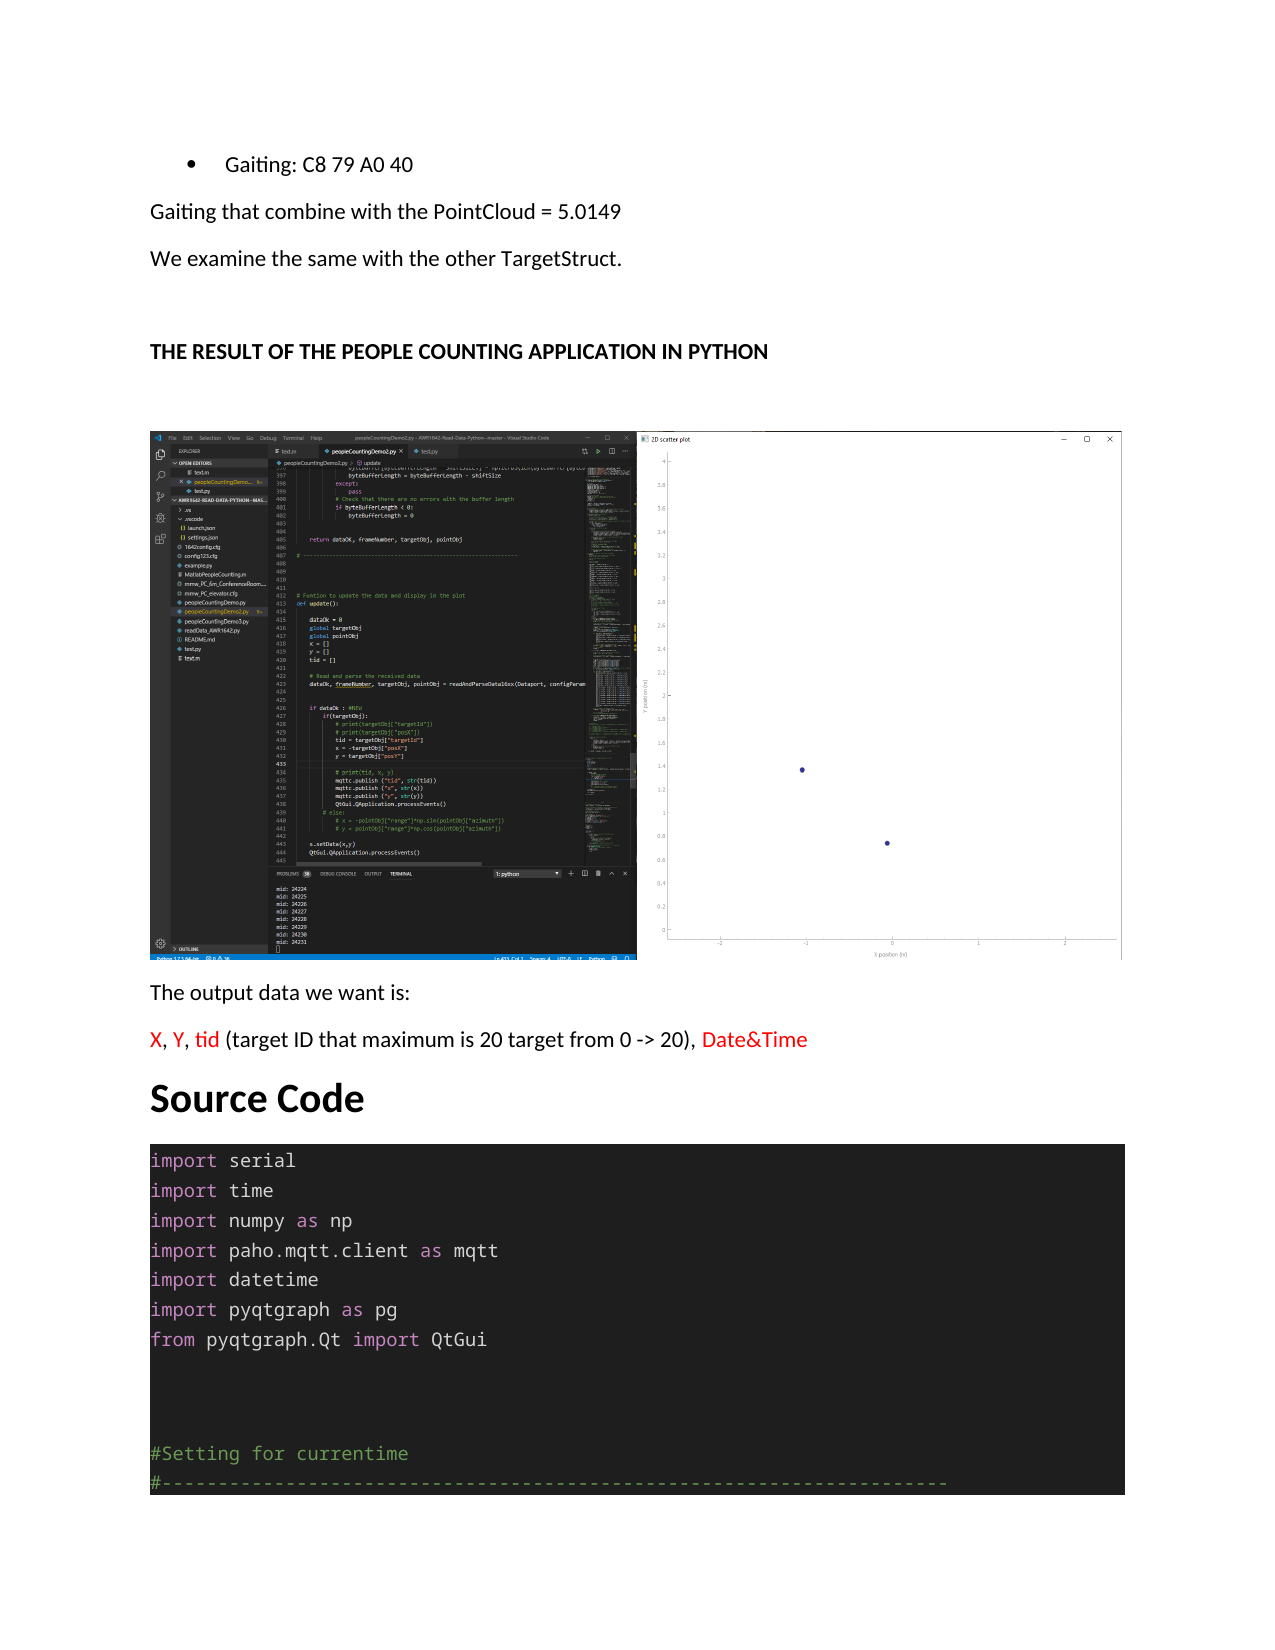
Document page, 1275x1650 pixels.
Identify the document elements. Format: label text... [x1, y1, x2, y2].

text Gaiting that combine with the PointCloud = 5.0149 [150, 197, 1125, 225]
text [150, 1466, 1125, 1495]
text import datetime [150, 1262, 1125, 1292]
text import time [150, 1173, 1125, 1203]
text We examine the same with the other TargetStruct. [150, 244, 1125, 272]
text from pyqtgraph.Qt import QtGui [150, 1322, 1125, 1351]
text #Setting for currentime [150, 1436, 1125, 1466]
list Gaiting: C8 79 A0 40 [187, 150, 1125, 178]
text import paho.mqtt.client as mqtt [150, 1233, 1125, 1262]
text THE RESULT OF THE PEOPLE COUNTING APPLICATION IN PYTHON [150, 337, 1125, 366]
text import serial [150, 1144, 1125, 1173]
text Source Code [150, 1072, 1125, 1123]
text The output data we want is: [150, 978, 1125, 1006]
picture [150, 431, 1122, 960]
text X, Y, tid (target ID that maximum is 20 target from 0 -> 20), Date&Time [150, 1025, 1125, 1053]
text import pyqtgraph as pg [150, 1292, 1125, 1322]
text import numpy as np [150, 1203, 1125, 1233]
